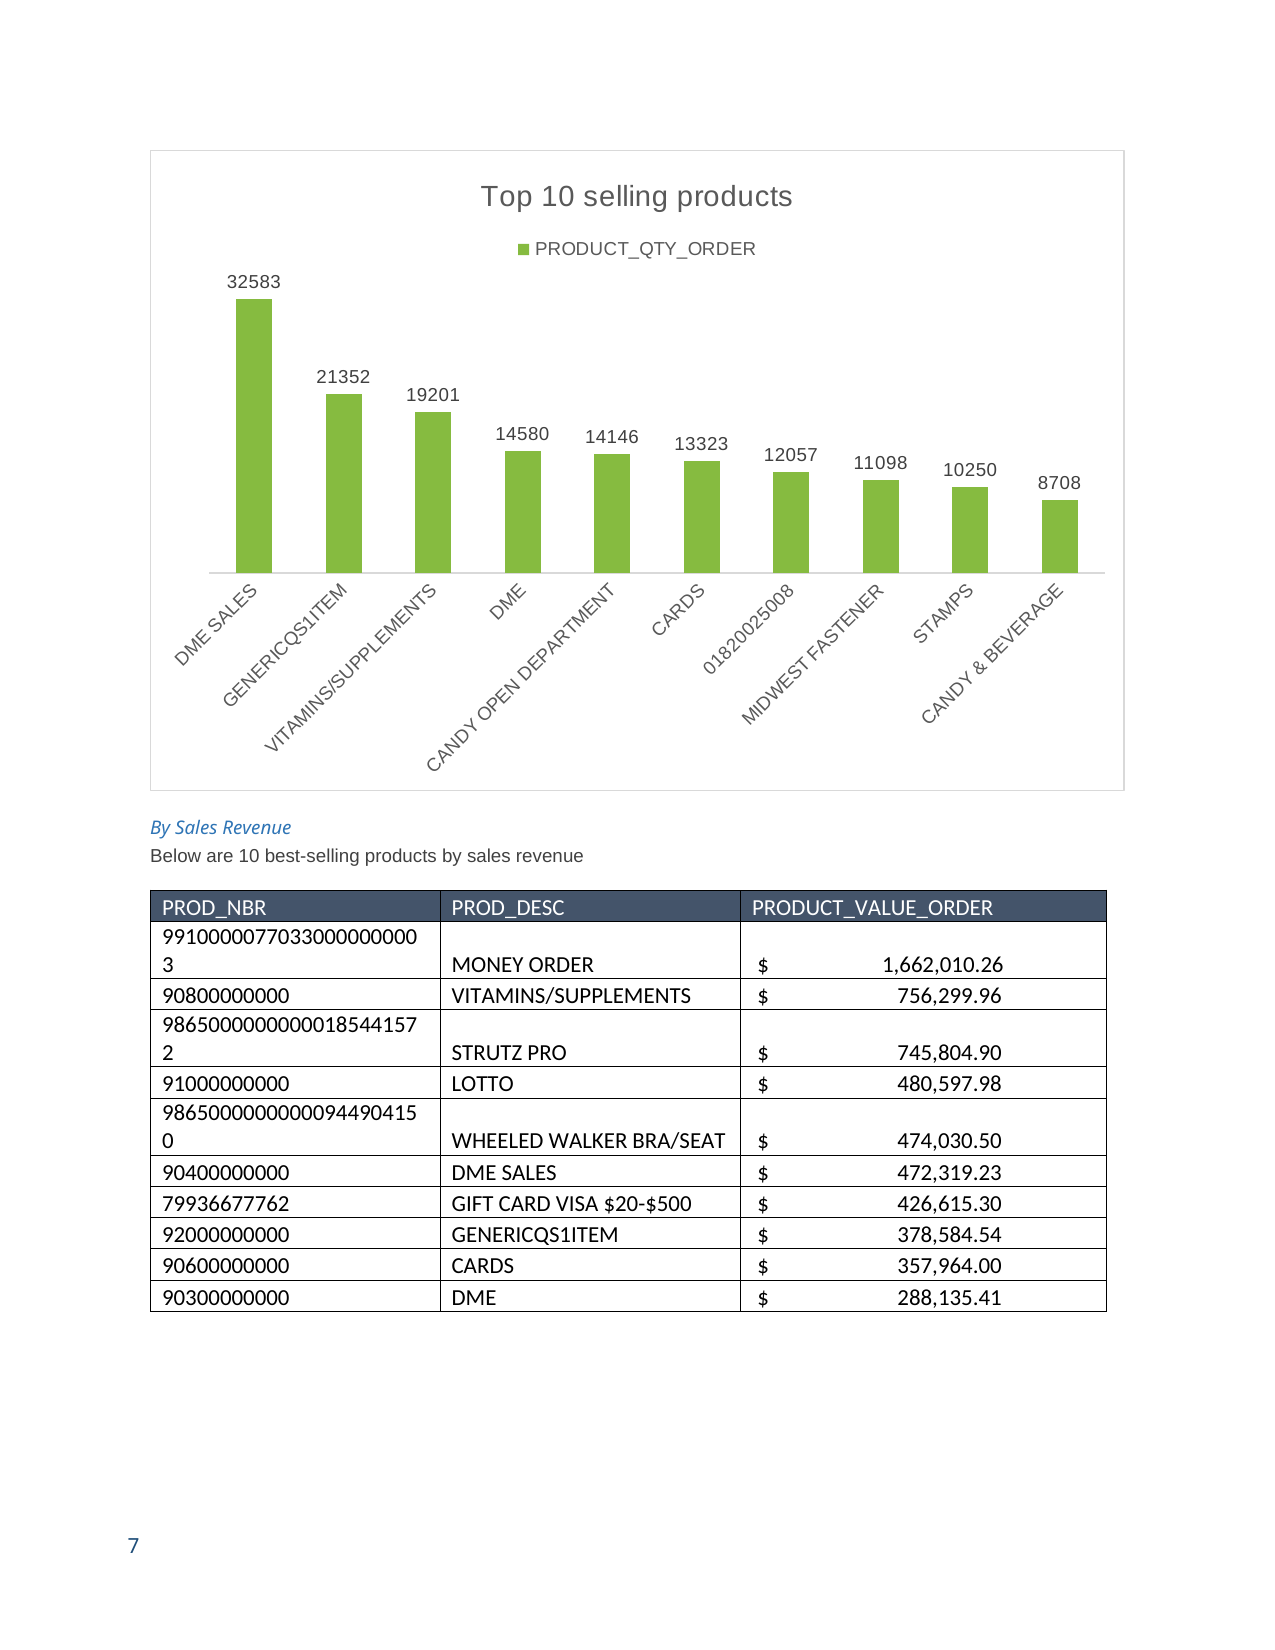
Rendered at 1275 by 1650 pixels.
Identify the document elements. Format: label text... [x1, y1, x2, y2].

table_cell WHEELED WALKER BRA/SEAT [441, 1099, 740, 1154]
table_cell 91000000000 [151, 1067, 440, 1097]
table_cell 92000000000 [151, 1218, 440, 1248]
table_cell $ 745,804.90 [741, 1010, 1106, 1066]
table_cell 98650000000000185441572 [151, 1010, 440, 1066]
table_header PROD_DESC [441, 891, 740, 921]
table_cell $ 288,135.41 [741, 1281, 1106, 1311]
table_cell $ 472,319.23 [741, 1156, 1106, 1186]
table_cell $ 480,597.98 [741, 1067, 1106, 1097]
table_cell $ 426,615.30 [741, 1187, 1106, 1217]
table_cell VITAMINS/SUPPLEMENTS [441, 979, 740, 1009]
table_cell 90300000000 [151, 1281, 440, 1311]
table_cell $ 1,662,010.26 [741, 922, 1106, 978]
table_cell $ 756,299.96 [741, 979, 1106, 1009]
table_cell GIFT CARD VISA $20-$500 [441, 1187, 740, 1217]
table_cell $ 378,584.54 [741, 1218, 1106, 1248]
table_cell DME [441, 1281, 740, 1311]
table_header PRODUCT_VALUE_ORDER [741, 891, 1106, 921]
table_cell MONEY ORDER [441, 922, 740, 978]
table_cell 79936677762 [151, 1187, 440, 1217]
table_cell GENERICQS1ITEM [441, 1218, 740, 1248]
subtitle By Sales Revenue [150, 814, 1125, 840]
table_cell 98650000000000944904150 [151, 1099, 440, 1154]
table_cell 90400000000 [151, 1156, 440, 1186]
table_cell DME SALES [441, 1156, 740, 1186]
table_cell $ 357,964.00 [741, 1249, 1106, 1279]
table_header PROD_NBR [151, 891, 440, 921]
table_cell 90600000000 [151, 1249, 440, 1279]
table_cell CARDS [441, 1249, 740, 1279]
table_cell $ 474,030.50 [741, 1099, 1106, 1154]
text Below are 10 best-selling products by sales revenue [150, 845, 1125, 866]
table_cell 99100000770330000000003 [151, 922, 440, 978]
table_cell 90800000000 [151, 979, 440, 1009]
table_cell STRUTZ PRO [441, 1010, 740, 1066]
table_cell LOTTO [441, 1067, 740, 1097]
